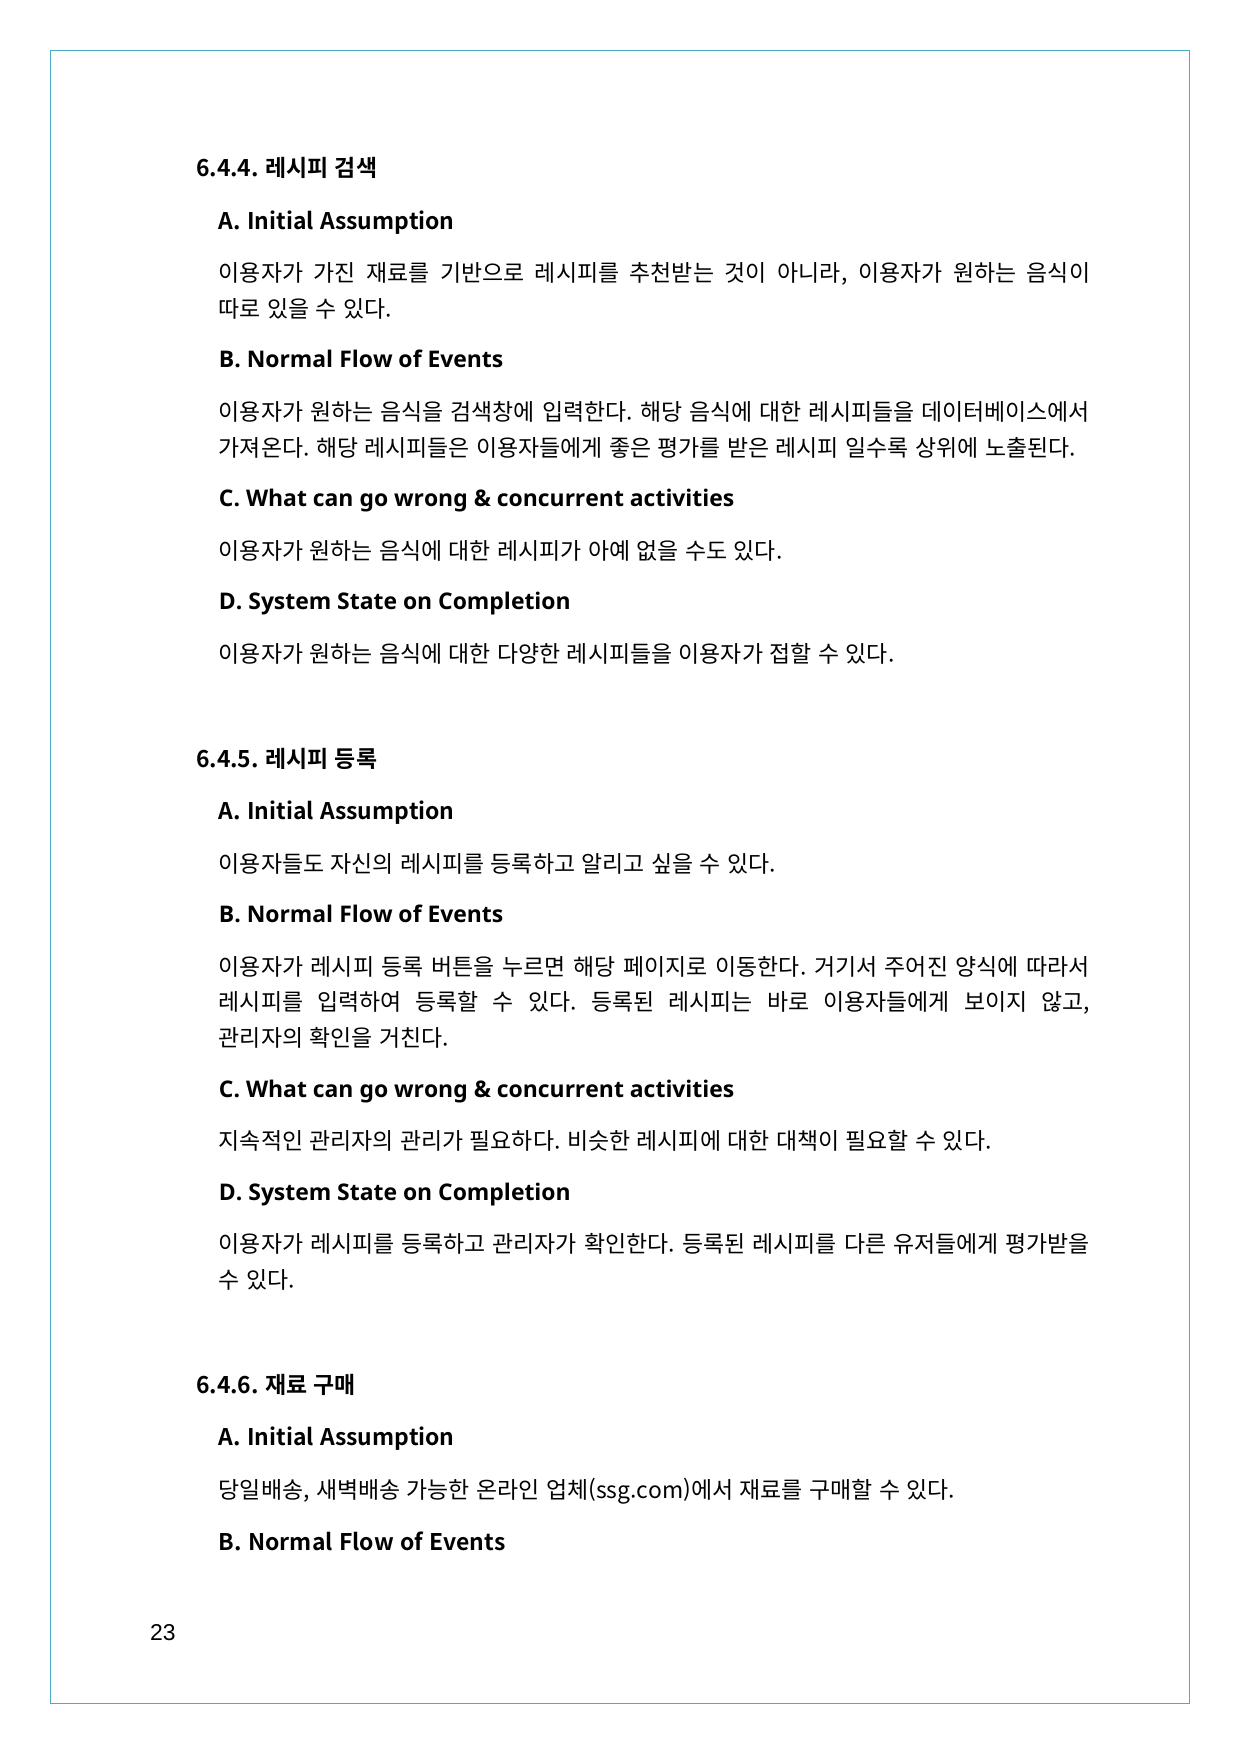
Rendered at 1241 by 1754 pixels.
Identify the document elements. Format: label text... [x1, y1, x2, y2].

text 지속적인 관리자의 관리가 필요하다. 비슷한 레시피에 대한 대책이 필요할 수 있다. [219, 1123, 1090, 1156]
text 이용자가 가진 재료를 기반으로 레시피를 추천받는 것이 아니라, 이용자가 원하는 음식이 따로 있을 수 있다. [219, 255, 1090, 324]
text 6.4.4. 레시피 검색 [196, 150, 1090, 183]
text 당일배송, 새벽배송 가능한 온라인 업체(ssg.com)에서 재료를 구매할 수 있다. [219, 1472, 1090, 1505]
text 이용자가 원하는 음식을 검색창에 입력한다. 해당 음식에 대한 레시피들을 데이터베이스에서 가져온다. 해당 레시피들은 이용자들에게 좋은 평가를 받은 레시피 일수록 상위에 노출된다. [219, 394, 1090, 463]
text 이용자가 레시피를 등록하고 관리자가 확인한다. 등록된 레시피를 다른 유저들에게 평가받을 수 있다. [219, 1226, 1090, 1295]
text A. Initial Assumption [219, 202, 1090, 236]
text B. Normal Flow of Events [219, 1524, 1090, 1557]
text 이용자가 원하는 음식에 대한 다양한 레시피들을 이용자가 접할 수 있다. [219, 635, 1090, 669]
text A. Initial Assumption [219, 1419, 1090, 1452]
text B. Normal Flow of Events [219, 343, 1090, 374]
text 이용자가 원하는 음식에 대한 레시피가 아예 없을 수도 있다. [219, 532, 1090, 566]
text 이용자가 레시피 등록 버튼을 누르면 해당 페이지로 이동한다. 거기서 주어진 양식에 따라서 레시피를 입력하여 등록할 수 있다. 등록된 레시피는 바로 이용자들에게 보이지 않고, 관리자의 확인을 거친다. [219, 948, 1090, 1053]
text C. What can go wrong & concurrent activities [219, 1072, 1090, 1104]
text A. Initial Assumption [219, 793, 1090, 826]
text 6.4.5. 레시피 등록 [196, 740, 1090, 774]
text B. Normal Flow of Events [219, 898, 1090, 929]
text 이용자들도 자신의 레시피를 등록하고 알리고 싶을 수 있다. [219, 845, 1090, 879]
text C. What can go wrong & concurrent activities [219, 482, 1090, 513]
text D. System State on Completion [219, 1175, 1090, 1207]
text D. System State on Completion [219, 585, 1090, 616]
text 6.4.6. 재료 구매 [196, 1367, 1090, 1400]
